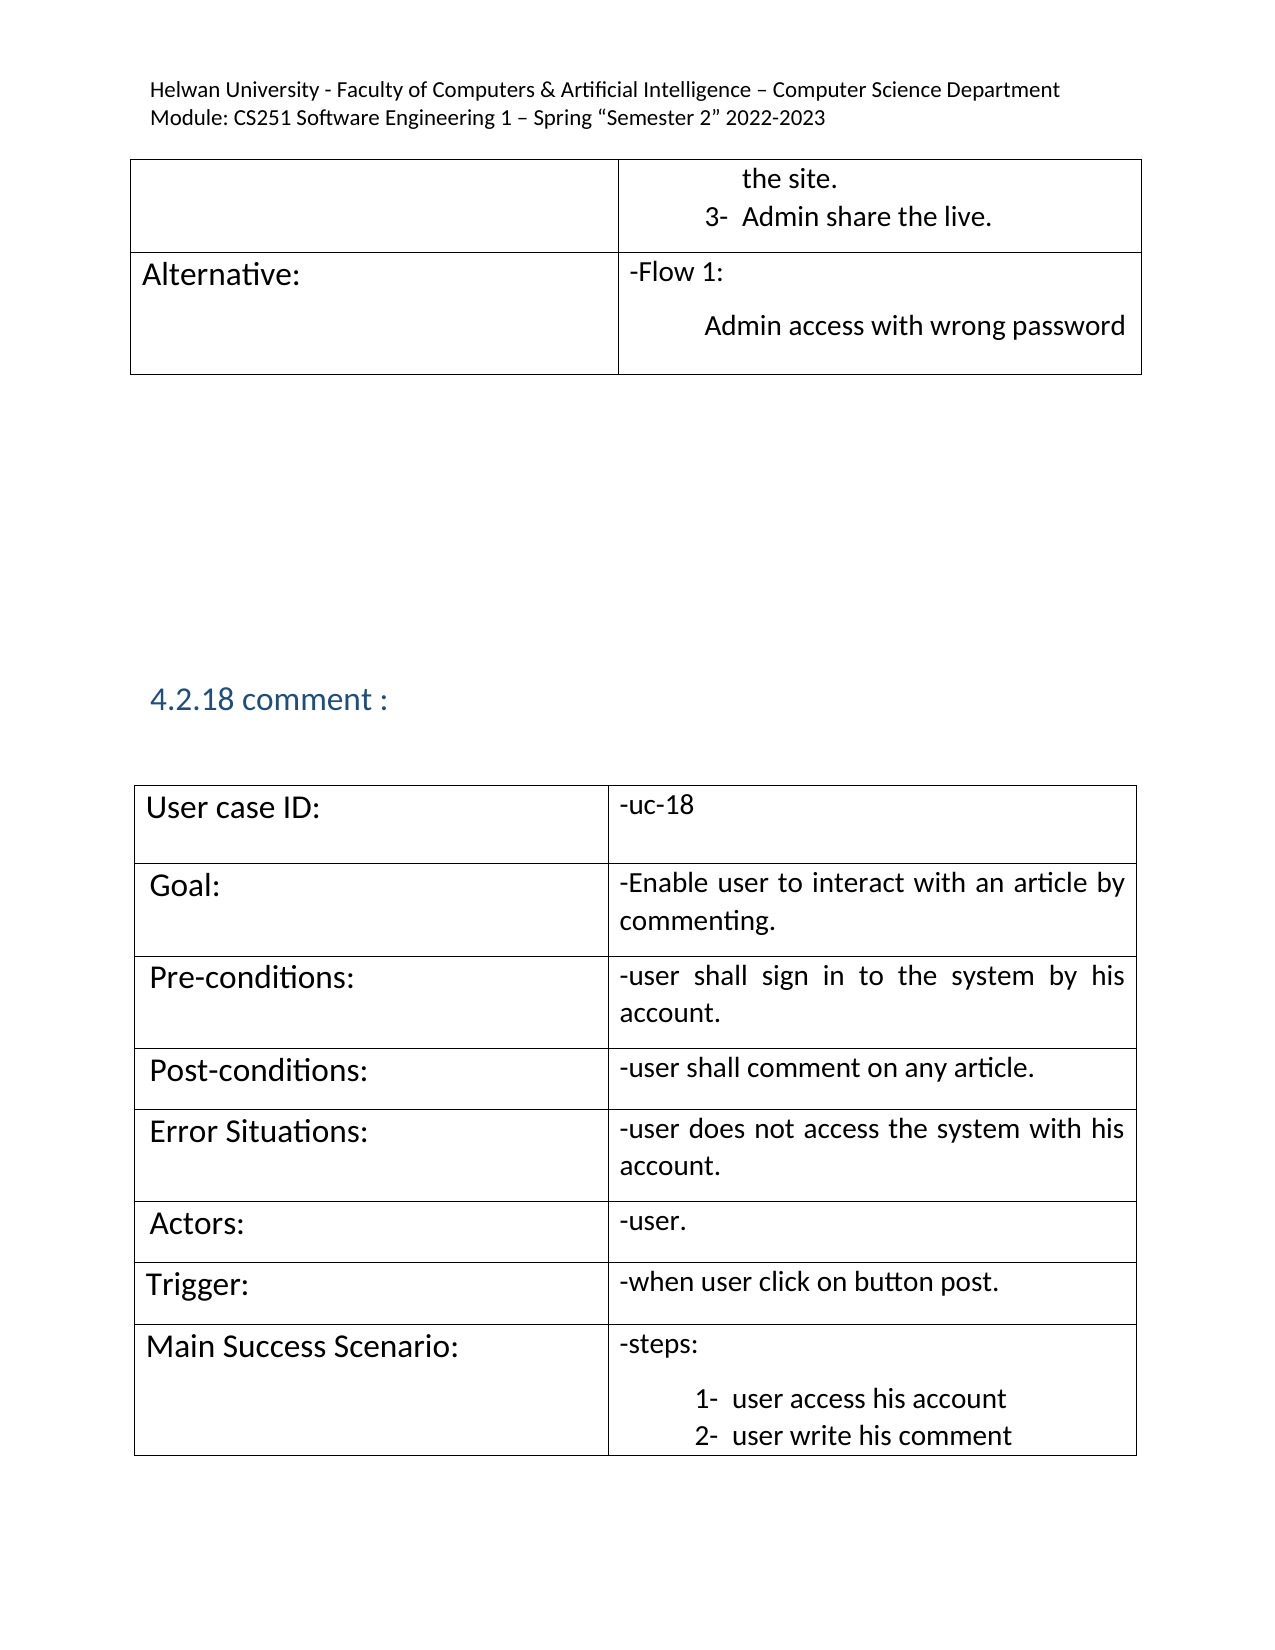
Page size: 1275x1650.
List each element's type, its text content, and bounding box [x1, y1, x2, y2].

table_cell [131, 160, 618, 252]
table_header User case ID: [135, 786, 608, 863]
table_cell -user shall comment on any article. [609, 1049, 1136, 1109]
table_cell -Flow 1: Admin access with wrong password [619, 253, 1141, 374]
table_cell -Enable user to interact with an article by commenting. [609, 864, 1136, 956]
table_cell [609, 1325, 1136, 1454]
table_cell Post-conditions: [135, 1049, 608, 1109]
text 4.2.18 comment : [150, 678, 1125, 719]
table_cell -when user click on button post. [609, 1263, 1136, 1324]
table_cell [135, 1325, 608, 1454]
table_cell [619, 160, 1141, 252]
table_cell -user. [609, 1202, 1136, 1262]
table_cell Goal: [135, 864, 608, 956]
table_header -uc-18 [609, 786, 1136, 863]
table_cell -user does not access the system with his account. [609, 1110, 1136, 1201]
table_cell -user shall sign in to the system by his account. [609, 957, 1136, 1048]
table_cell Pre-conditions: [135, 957, 608, 1048]
table_cell Alternative: [131, 253, 618, 374]
table_cell Trigger: [135, 1263, 608, 1324]
table_cell Actors: [135, 1202, 608, 1262]
table_cell Error Situations: [135, 1110, 608, 1201]
